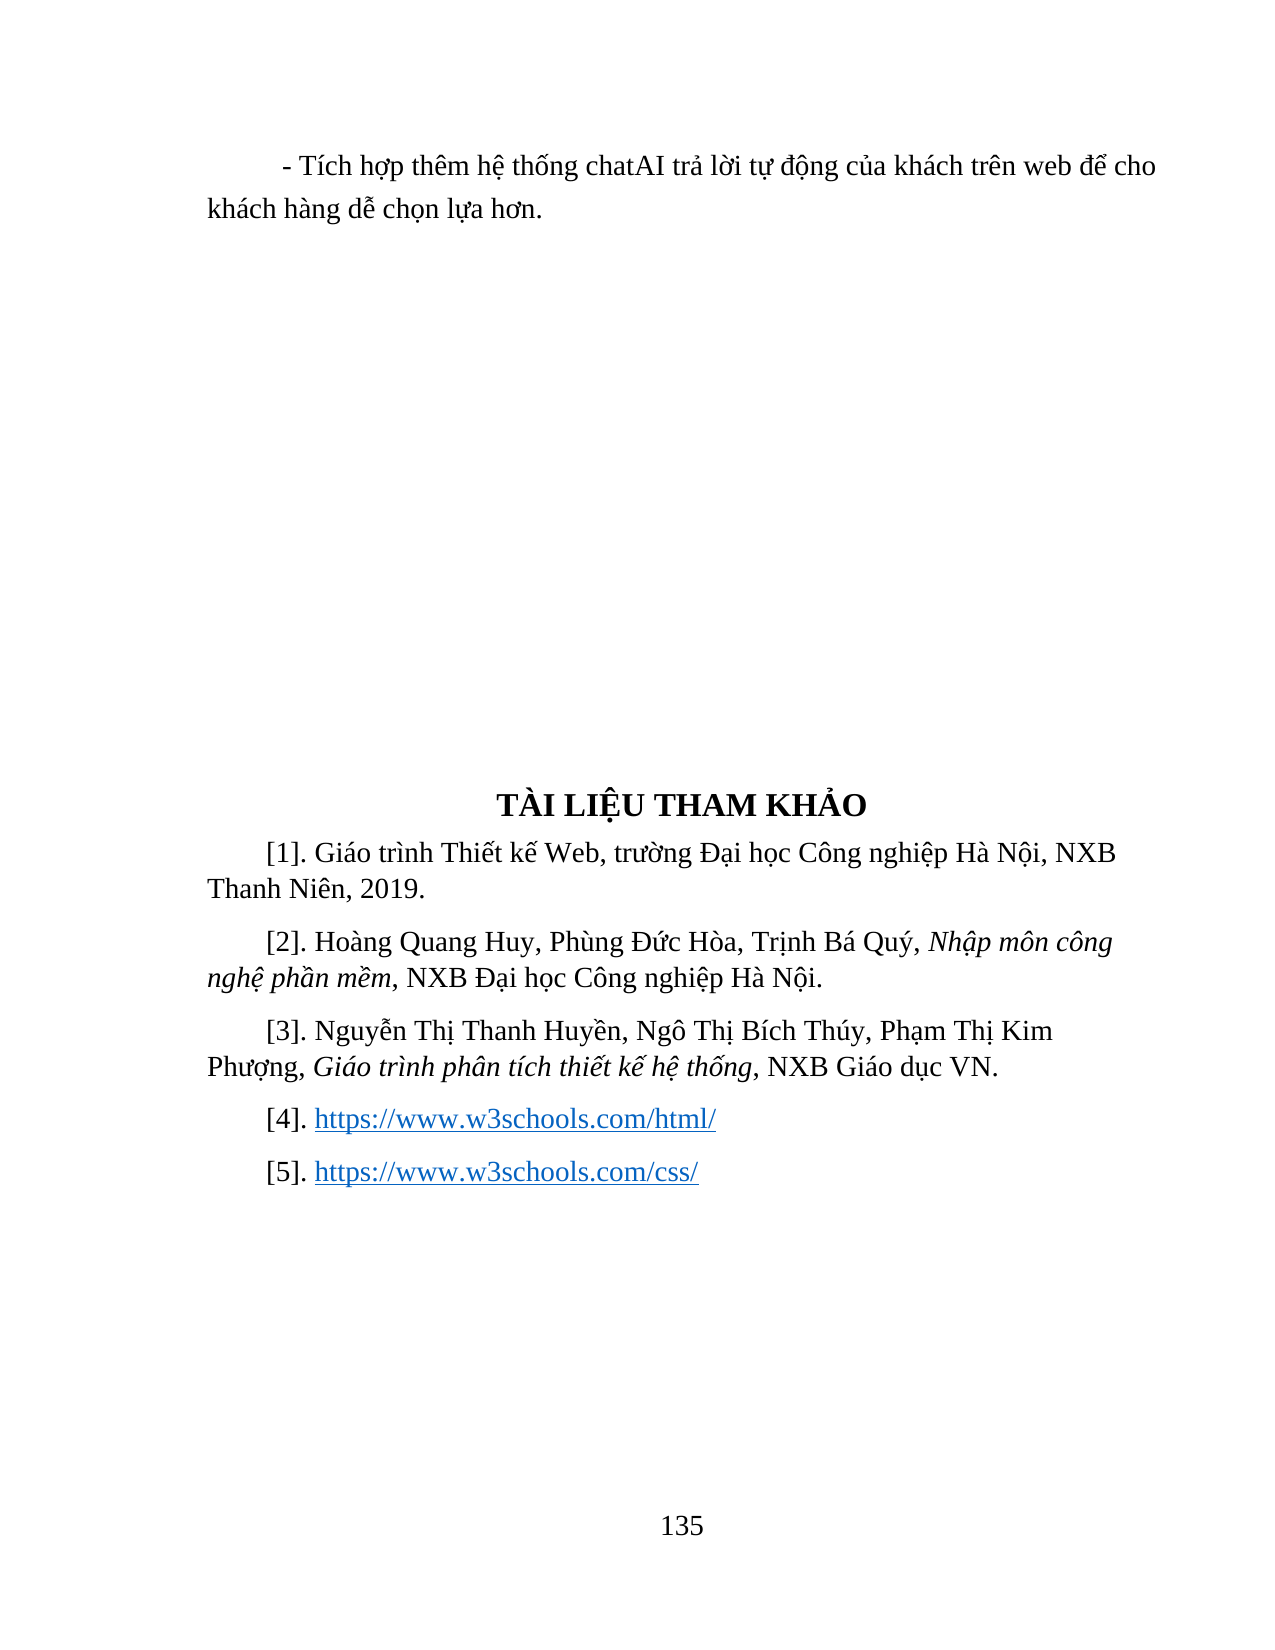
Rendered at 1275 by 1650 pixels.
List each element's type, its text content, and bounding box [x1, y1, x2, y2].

text [1]. Giáo trình Thiết kế Web, trường Đại học Công nghiệp Hà Nội, NXB Thanh Niên, 2019. [207, 835, 1157, 904]
subtitle TÀI LIỆU THAM KHẢO [207, 785, 1157, 823]
text [5]. https://www.w3schools.com/css/ [207, 1154, 1157, 1188]
text [3]. Nguyễn Thị Thanh Huyền, Ngô Thị Bích Thúy, Phạm Thị Kim Phượng, Giáo trình phân tích thiết kế hệ thống, NXB Giáo dục VN. [207, 1013, 1157, 1082]
text [4]. https://www.w3schools.com/html/ [207, 1102, 1157, 1135]
text - Tích hợp thêm hệ thống chatAI trả lời tự động của khách trên web để cho khách hàng dễ chọn lựa hơn. [207, 148, 1157, 225]
text [2]. Hoàng Quang Huy, Phùng Đức Hòa, Trịnh Bá Quý, Nhập môn công nghệ phần mềm, NXB Đại học Công nghiệp Hà Nội. [207, 924, 1157, 993]
